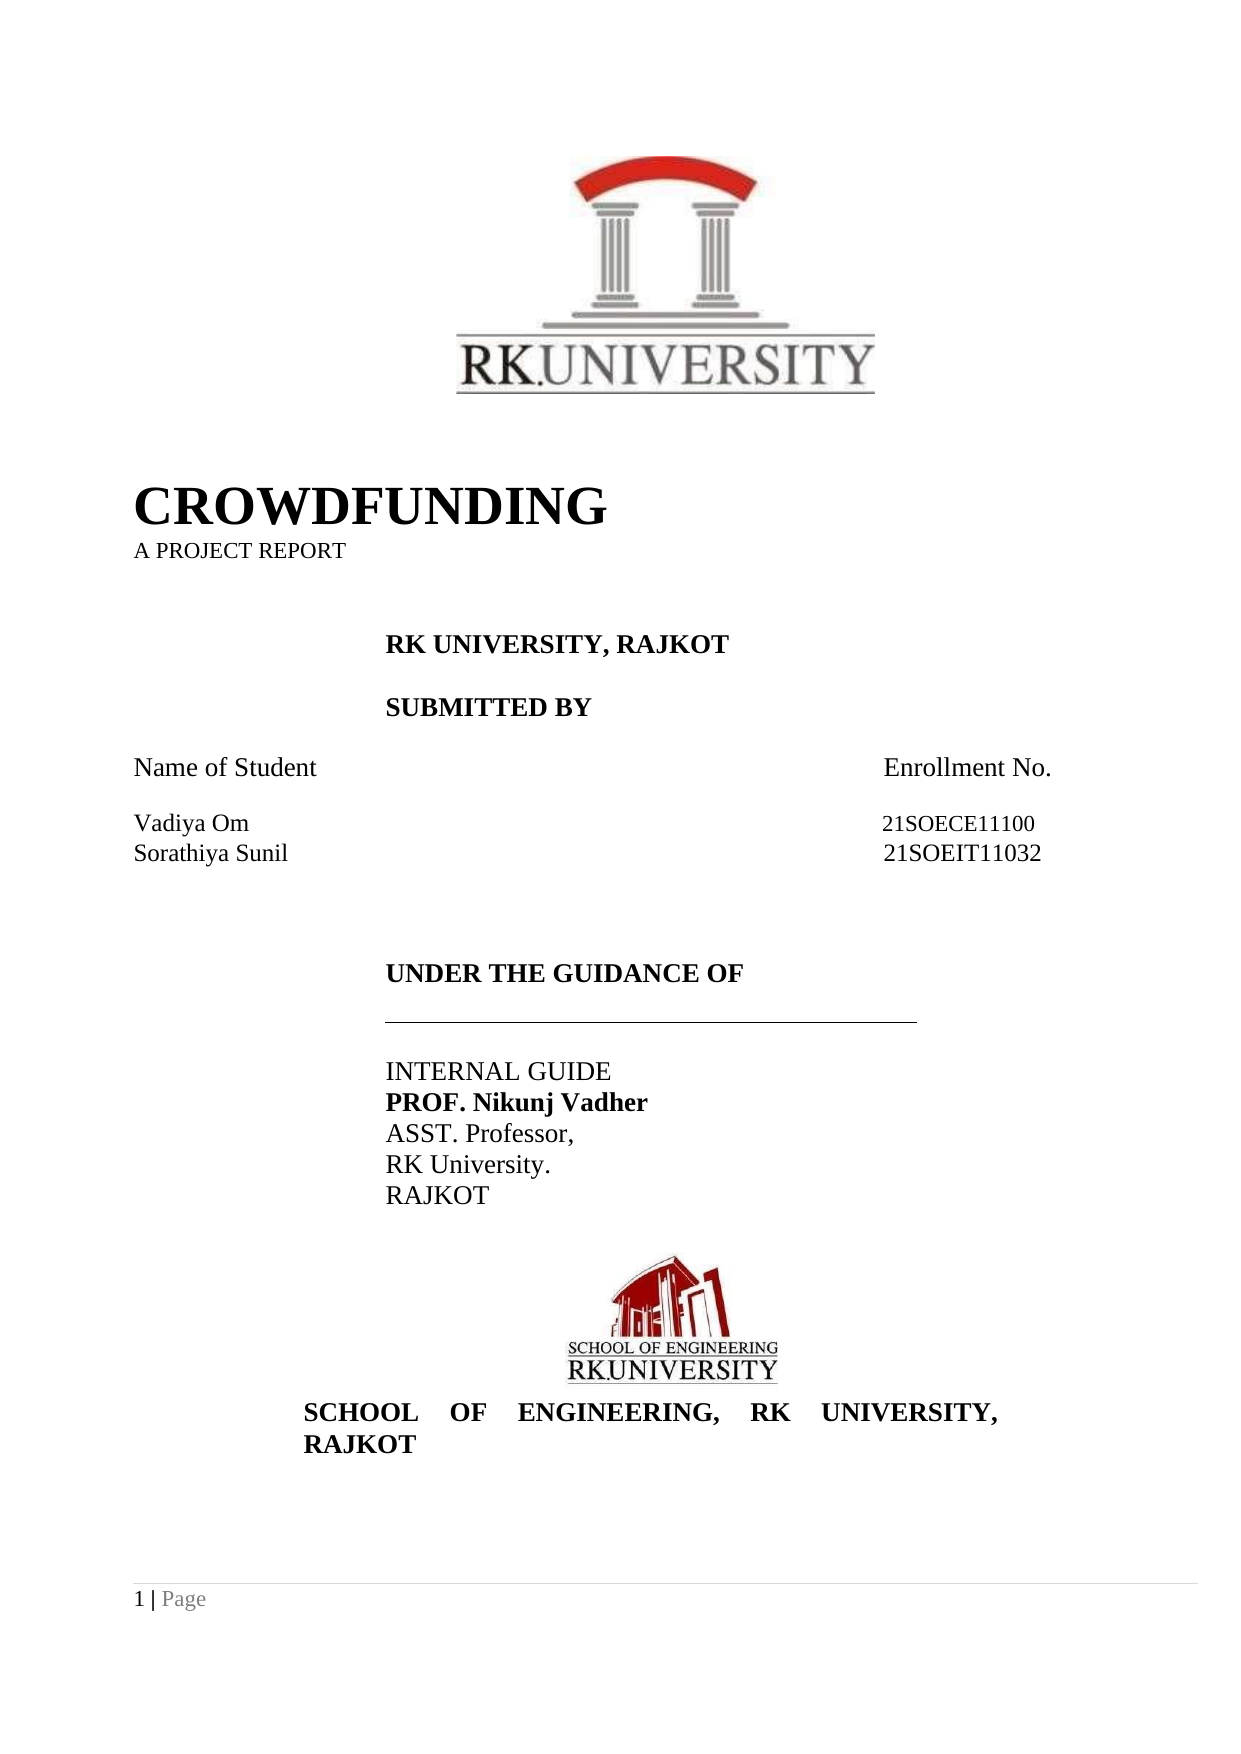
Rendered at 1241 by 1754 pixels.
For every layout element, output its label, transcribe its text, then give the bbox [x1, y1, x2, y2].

subtitle RK University. [385, 1148, 917, 1179]
text A PROJECT REPORT [133, 537, 1198, 563]
subtitle SCHOOL OF ENGINEERING, RK UNIVERSITY, RAJKOT [303, 1257, 998, 1459]
subtitle RAJKOT [385, 1179, 917, 1210]
text RK UNIVERSITY, RAJKOT [385, 628, 917, 660]
picture [565, 1252, 778, 1389]
subtitle ASST. Professor, [385, 1117, 917, 1148]
subtitle INTERNAL GUIDE [385, 1055, 917, 1086]
subtitle SUBMITTED BY [385, 691, 917, 722]
picture [456, 156, 875, 394]
subtitle UNDER THE GUIDANCE OF [385, 958, 917, 989]
text Vadiya Om 21SOECE11100 [133, 808, 1198, 837]
text Sorathiya Sunil 21SOEIT11032 [133, 838, 1198, 867]
subtitle PROF. Nikunj Vadher [385, 1086, 917, 1117]
subtitle Name of Student Enrollment No. [133, 751, 1198, 782]
text CROWDFUNDING [133, 473, 1198, 536]
